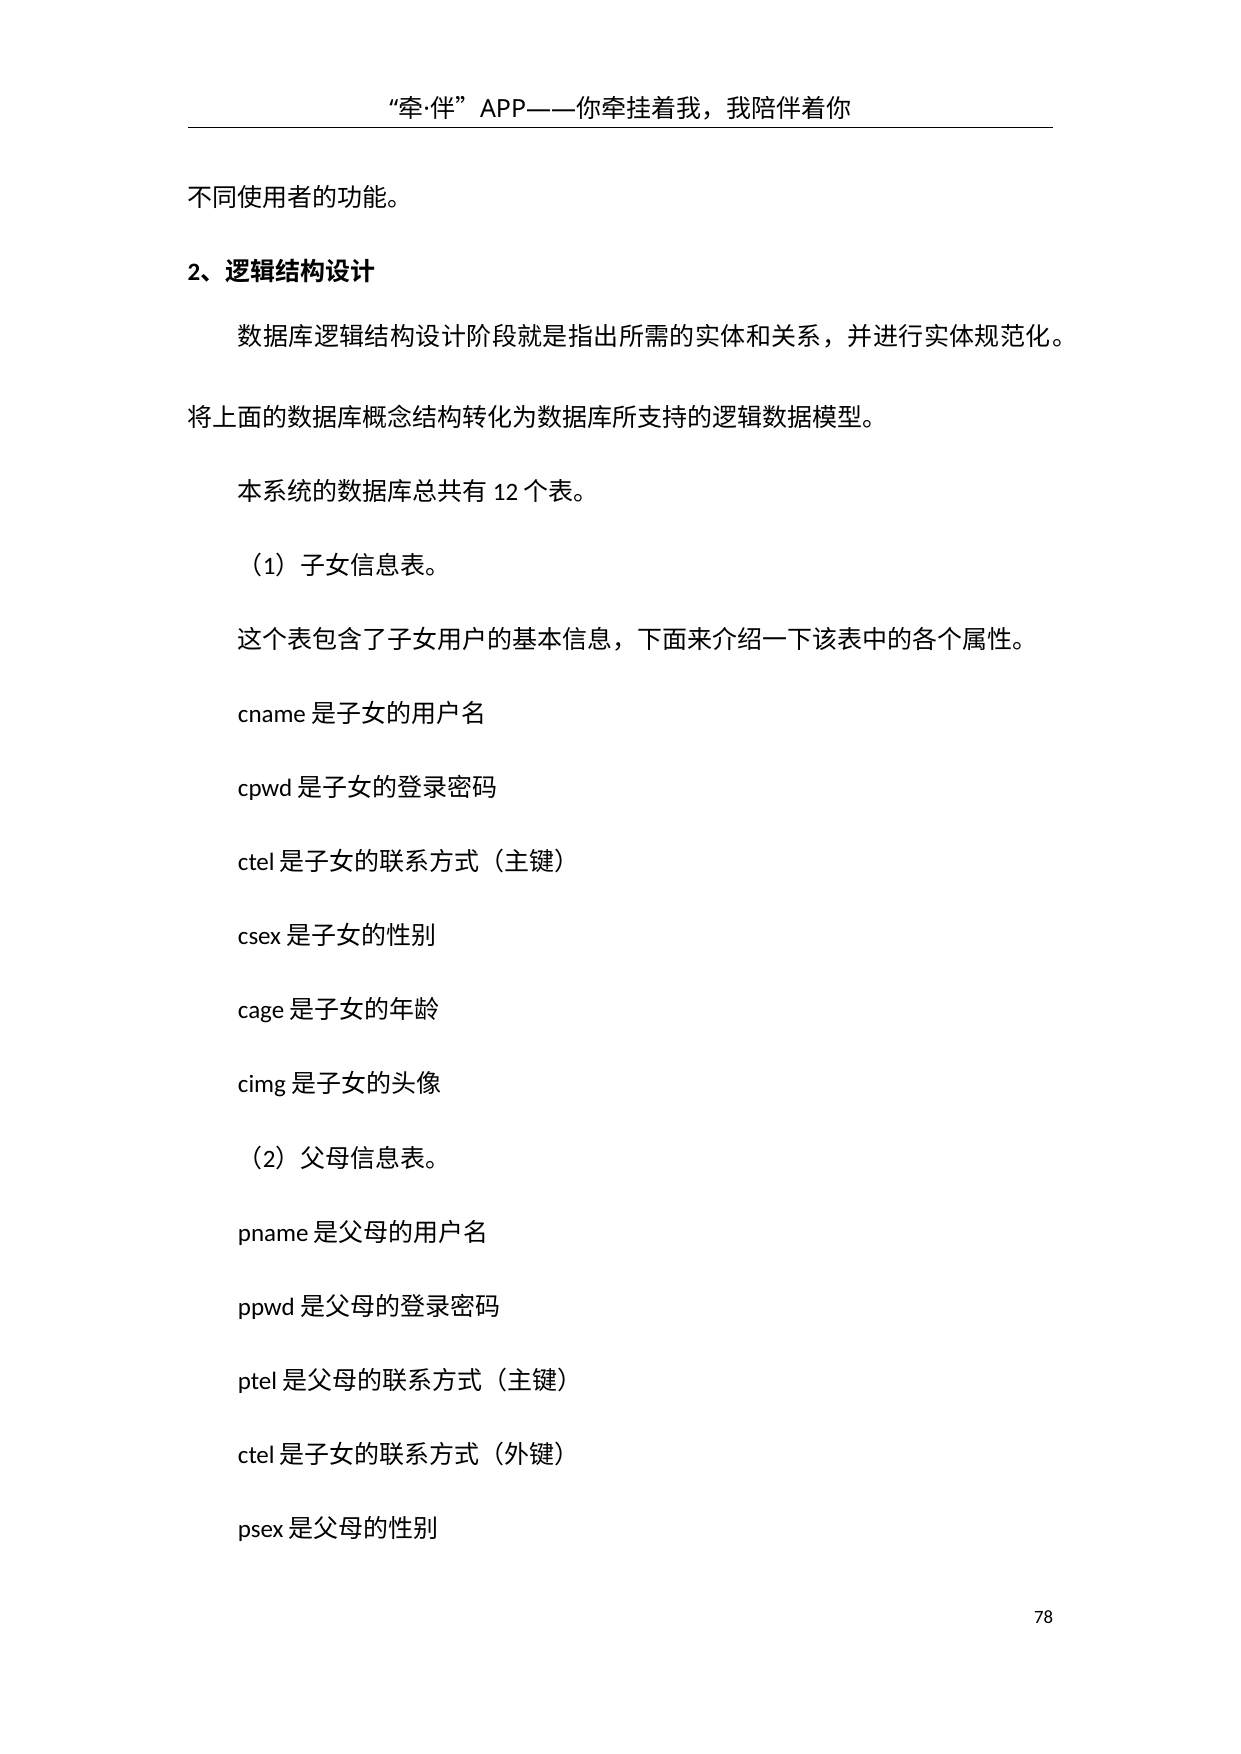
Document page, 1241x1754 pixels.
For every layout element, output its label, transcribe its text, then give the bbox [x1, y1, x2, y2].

text ctel是子女的联系方式（主键） [187, 827, 1053, 892]
text ppwd是父母的登录密码 [187, 1272, 1053, 1337]
text 本系统的数据库总共有12个表。 [187, 457, 1053, 522]
text ptel是父母的联系方式（主键） [187, 1346, 1053, 1411]
text psex是父母的性别 [187, 1494, 1053, 1559]
text 这个表包含了子女用户的基本信息，下面来介绍一下该表中的各个属性。 [187, 605, 1053, 670]
text cage是子女的年龄 [187, 976, 1053, 1041]
text 2、逻辑结构设计 [187, 237, 1053, 302]
text （1）子女信息表。 [187, 531, 1053, 596]
text cname是子女的用户名 [187, 679, 1053, 744]
text （2）父母信息表。 [187, 1124, 1053, 1189]
text pname是父母的用户名 [187, 1198, 1053, 1263]
text cpwd是子女的登录密码 [187, 753, 1053, 818]
text csex是子女的性别 [187, 901, 1053, 966]
text ctel是子女的联系方式（外键） [187, 1420, 1053, 1485]
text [187, 163, 1053, 228]
text cimg是子女的头像 [187, 1049, 1053, 1114]
text 数据库逻辑结构设计阶段就是指出所需的实体和关系，并进行实体规范化。将上面的数据库概念结构转化为数据库所支持的逻辑数据模型。 [187, 302, 1053, 448]
